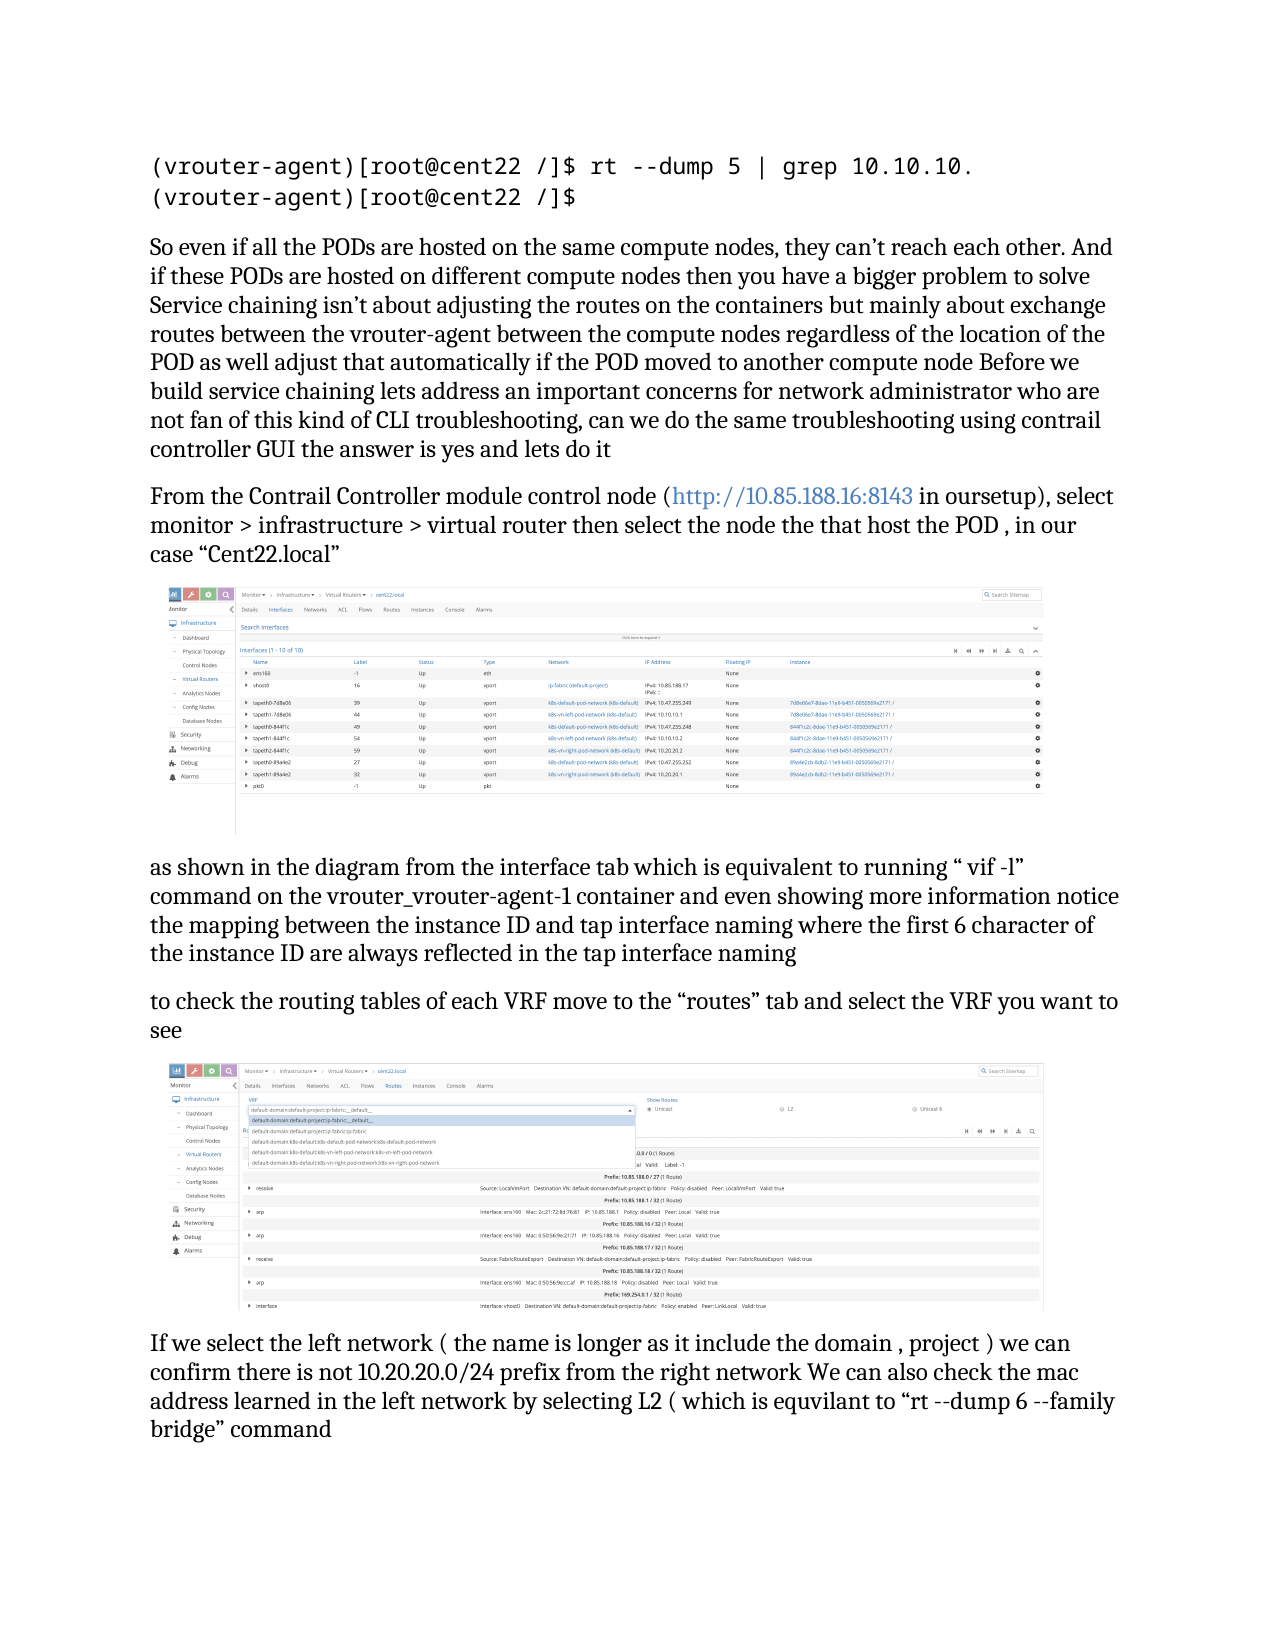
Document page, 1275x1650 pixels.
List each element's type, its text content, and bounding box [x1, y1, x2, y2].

text to check the routing tables of each VRF move to the “routes” tab and select the VRF you want to see [150, 987, 1125, 1044]
picture [168, 587, 1044, 835]
text So even if all the PODs are hosted on the same compute nodes, they can’t reach each other. And if these PODs are hosted on different compute nodes then you have a bigger problem to solve Service chaining isn’t about adjusting the routes on the containers but mainly about exchange routes between the vrouter-agent between the compute nodes regardless of the location of the POD as well adjust that automatically if the POD moved to another compute node Before we build service chaining lets address an important concerns for network administrator who are not fan of this kind of CLI troubleshooting, can we do the same troubleshooting using contrail controller GUI the answer is yes and lets do it [150, 233, 1125, 463]
text From the Contrail Controller module control node (http://10.85.188.16:8143 in oursetup), select monitor > infrastructure > virtual router then select the node the that host the POD , in our case “Cent22.local” [150, 482, 1125, 568]
text as shown in the diagram from the interface tab which is equivalent to running “ vif -l” command on the vrouter_vrouter-agent-1 container and even showing more information notice the mapping between the instance ID and tap interface naming where the first 6 character of the instance ID are always reflected in the tap interface naming [150, 853, 1125, 968]
text If we select the left network ( the name is longer as it include the domain , project ) we can confirm there is not 10.20.20.0/24 prefix from the right network We can also check the mac address learned in the left network by selecting L2 ( which is equvilant to “rt --dump 6 --family bridge” command [150, 1329, 1125, 1444]
picture [168, 1063, 1044, 1311]
text (vrouter-agent)[root@cent22 /]$ rt --dump 5 | grep 10.10.10. (vrouter-agent)[root@cent22 /]$ [150, 150, 1125, 212]
